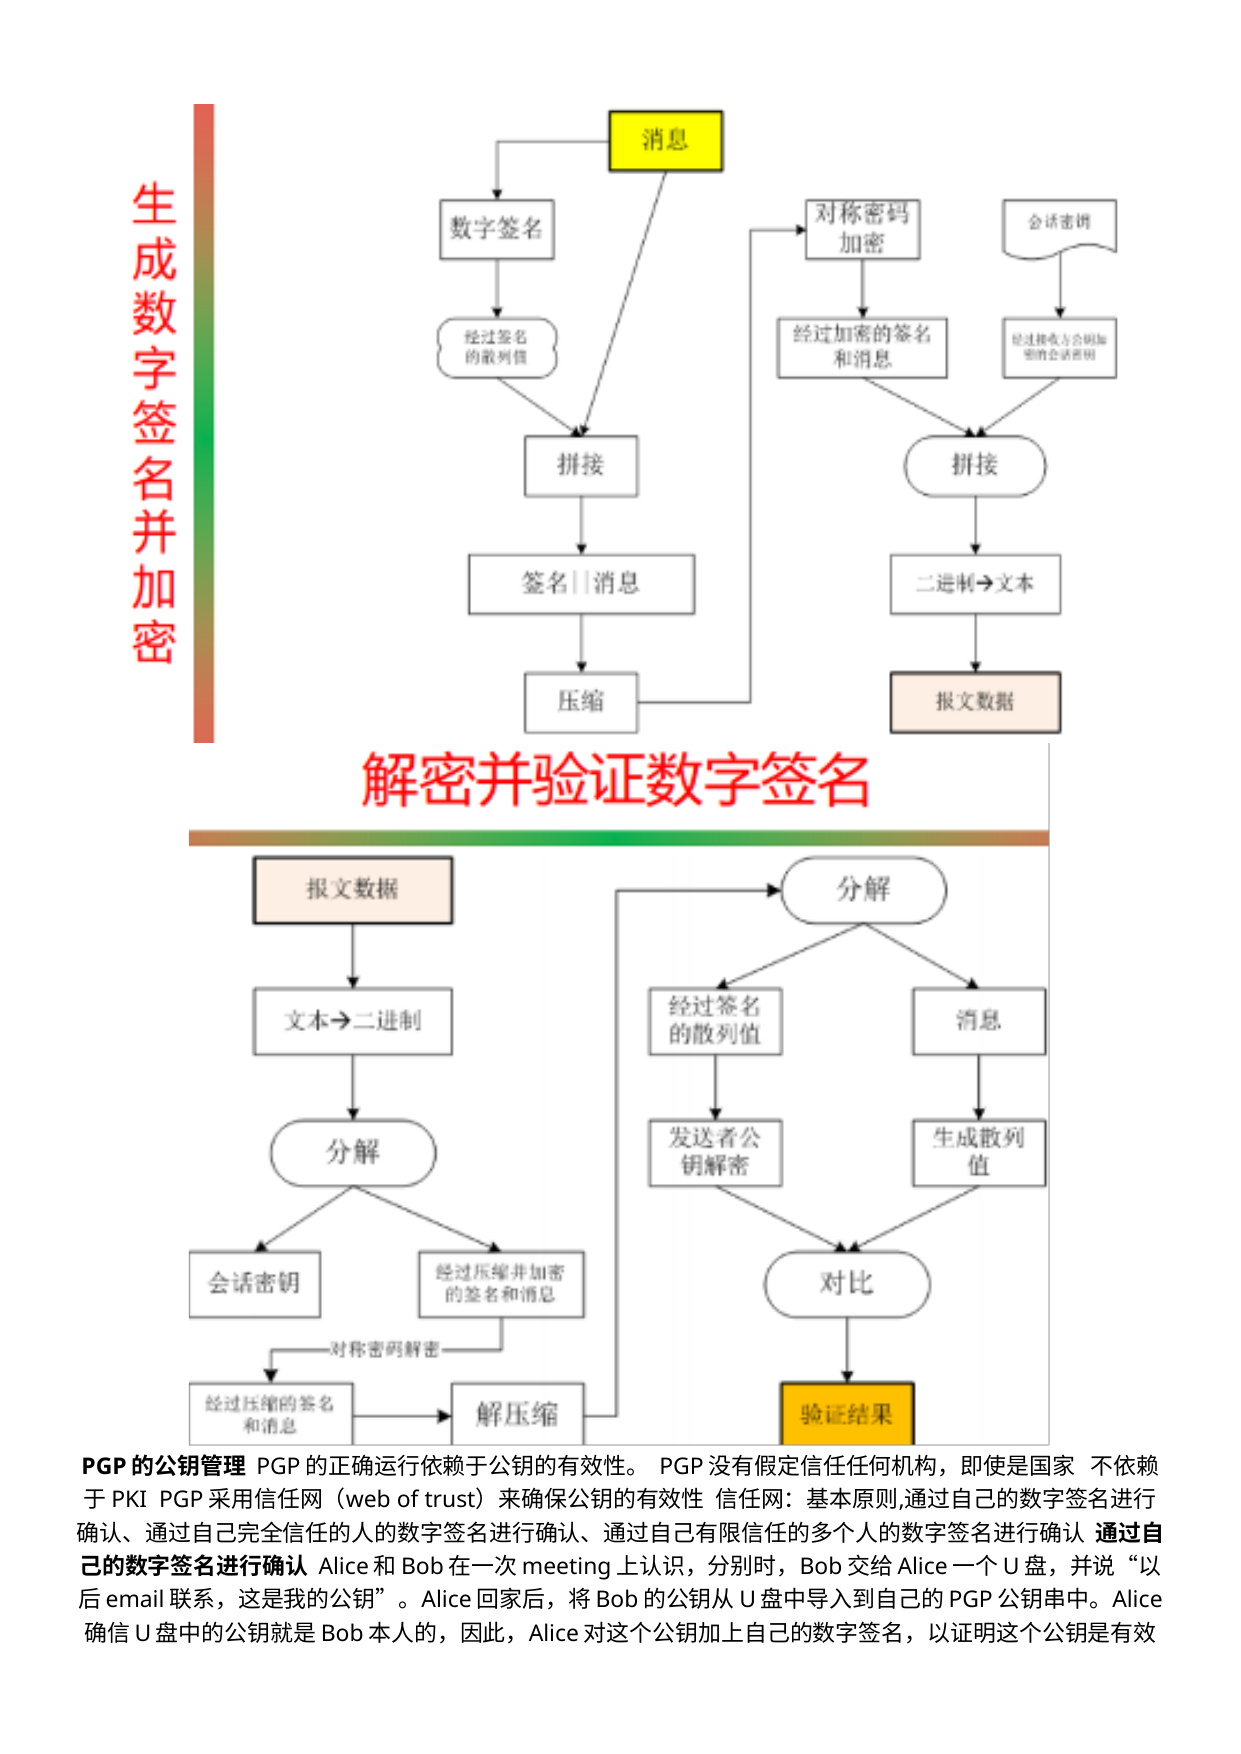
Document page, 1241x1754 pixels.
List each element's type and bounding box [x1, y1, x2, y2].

picture [123, 104, 1118, 1448]
text [75, 1448, 1165, 1648]
